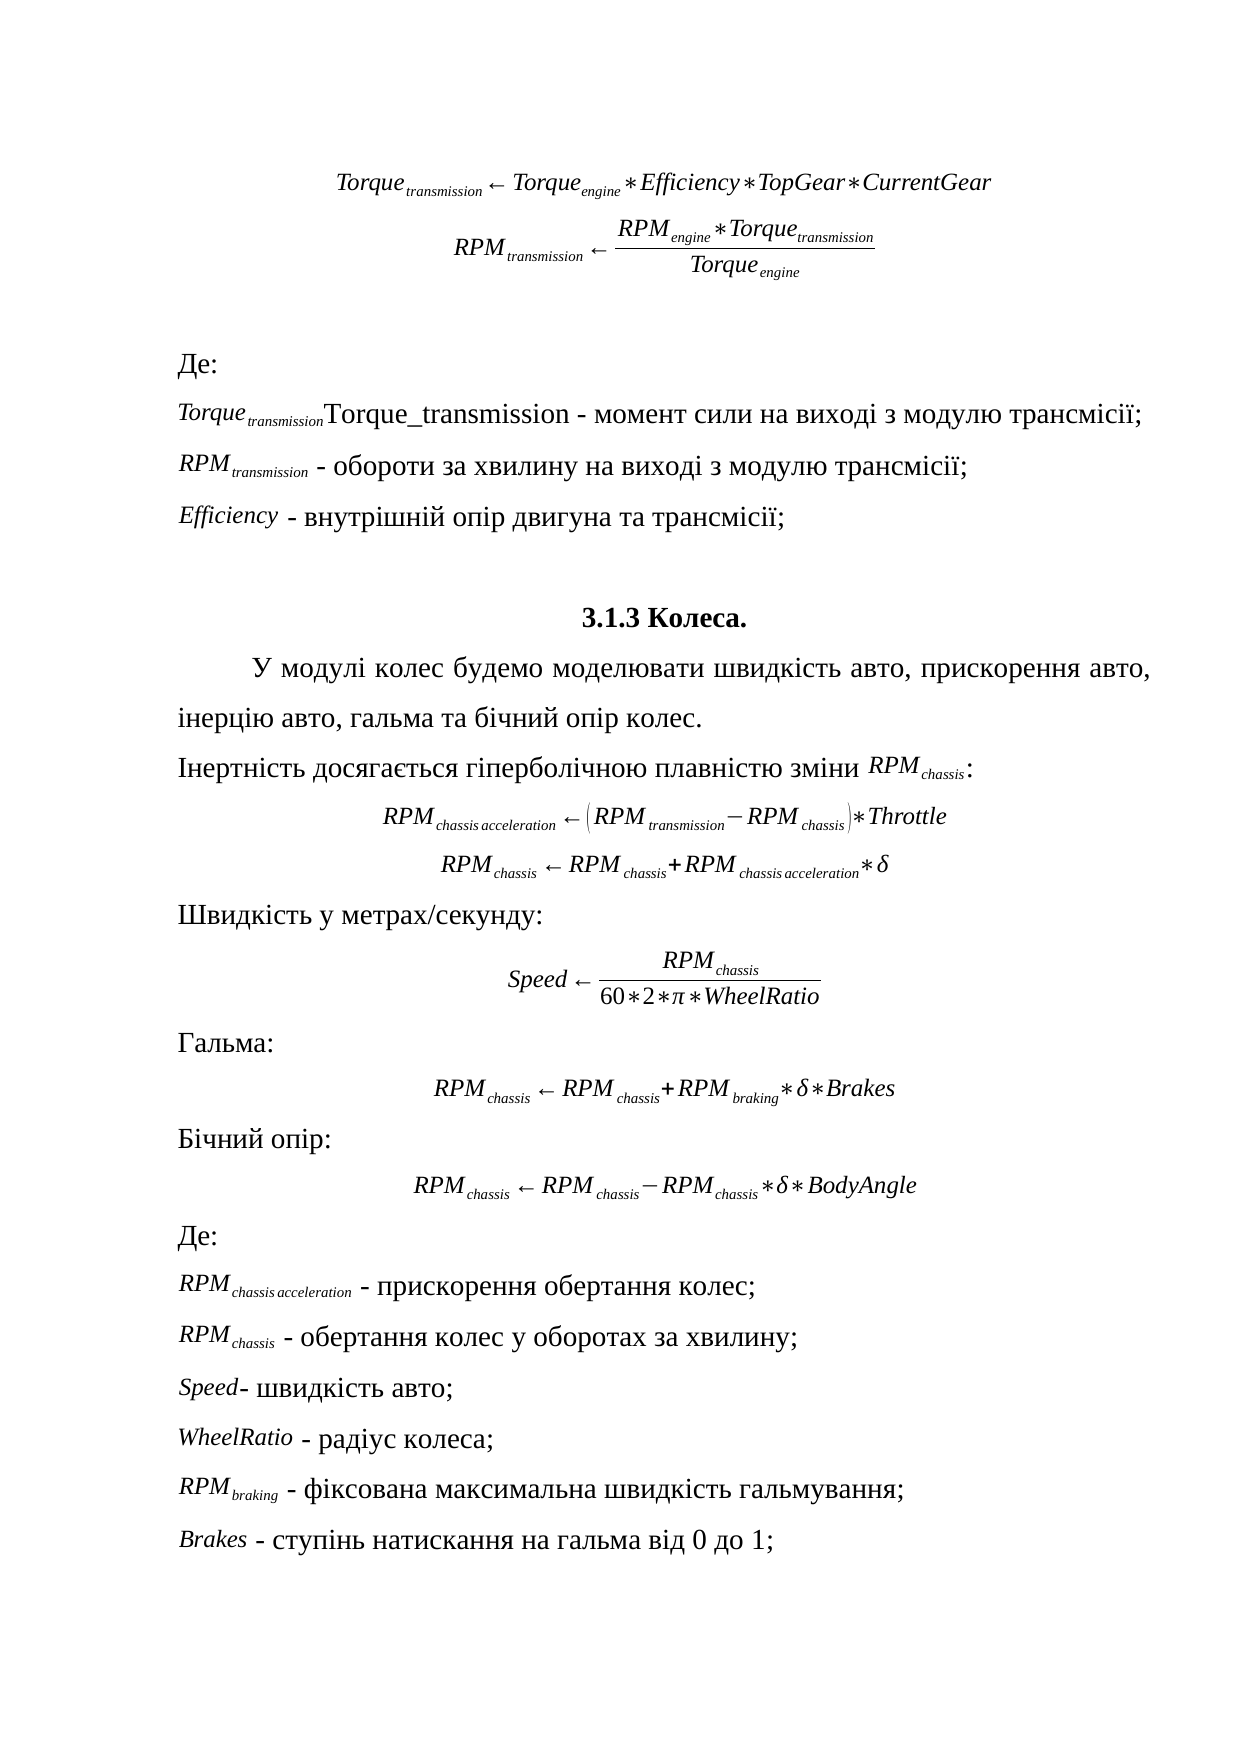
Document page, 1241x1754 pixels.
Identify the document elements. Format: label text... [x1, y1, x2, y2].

text - швидкість авто; [177, 1371, 1152, 1404]
text - ступінь натискання на гальма від 0 до 1; [177, 1522, 1152, 1556]
text - радіус колеса; [177, 1421, 1152, 1454]
text Швидкість у метрах/секунду: [177, 897, 1152, 930]
text Де: [177, 1218, 1152, 1251]
text 3.1.3 Колеса. [177, 600, 1152, 633]
text - фіксована максимальна швидкість гальмування; [177, 1471, 1152, 1506]
text - внутрішній опір двигуна та трансмісії; [177, 499, 1152, 533]
text Де: [177, 346, 1152, 380]
text Бічний опір: [177, 1121, 1152, 1155]
text Інертність досягається гіперболічною плавністю зміни : [177, 751, 1152, 784]
text - прискорення обертання колес; [177, 1268, 1152, 1303]
text Гальма: [177, 1025, 1152, 1058]
text У модулі колес будемо моделювати швидкість авто, прискорення авто, інерцію авто, гальма та бічний опір колес. [177, 650, 1152, 734]
text - обороти за хвилину на виході з модулю трансмісії; [177, 448, 1152, 482]
text - обертання колес у оборотах за хвилину; [177, 1319, 1152, 1354]
text Torque_transmission - момент сили на виході з модулю трансмісії; [177, 397, 1152, 431]
